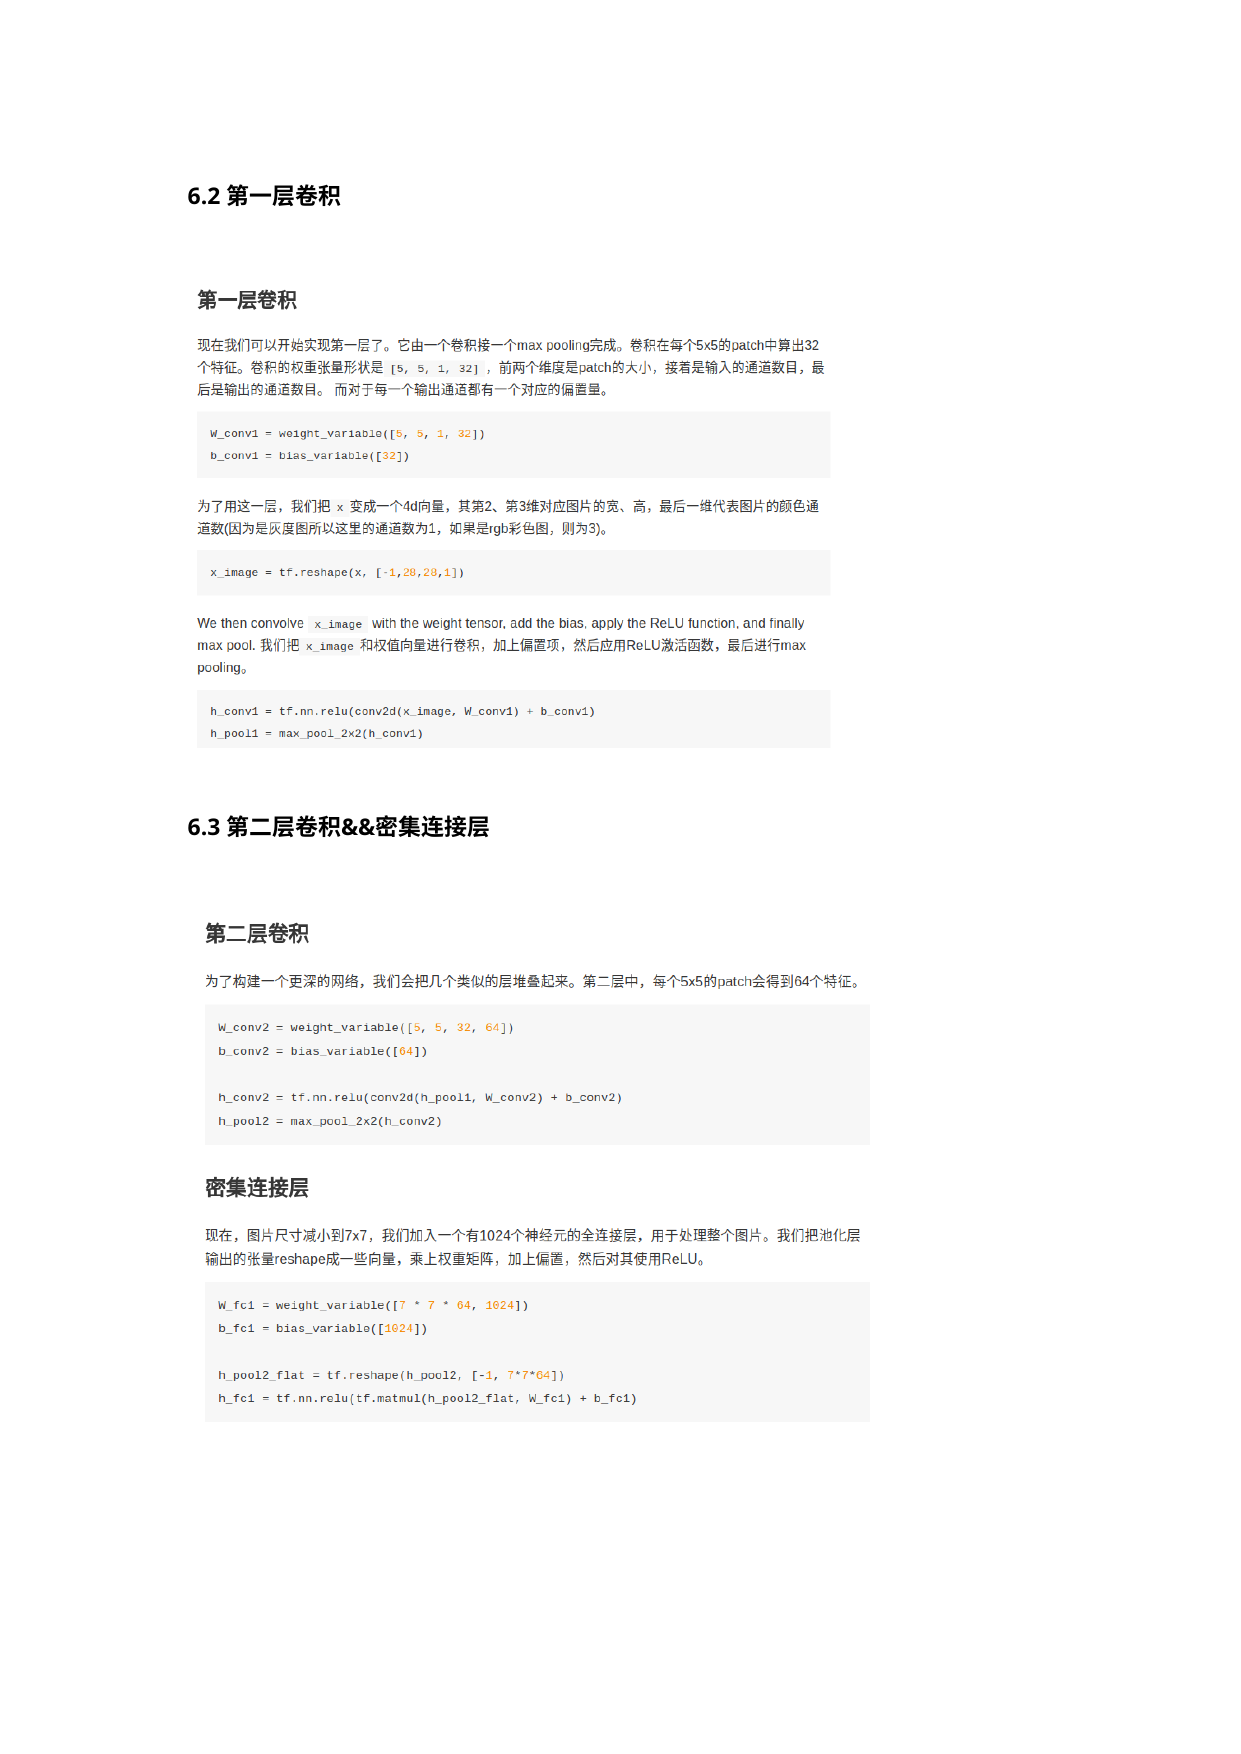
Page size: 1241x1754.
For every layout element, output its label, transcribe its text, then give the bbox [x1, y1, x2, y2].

subtitle 6.2 第一层卷积 [187, 162, 1053, 227]
picture [187, 909, 904, 1431]
picture [187, 278, 854, 748]
subtitle 6.3 第二层卷积&&密集连接层 [187, 793, 1053, 858]
